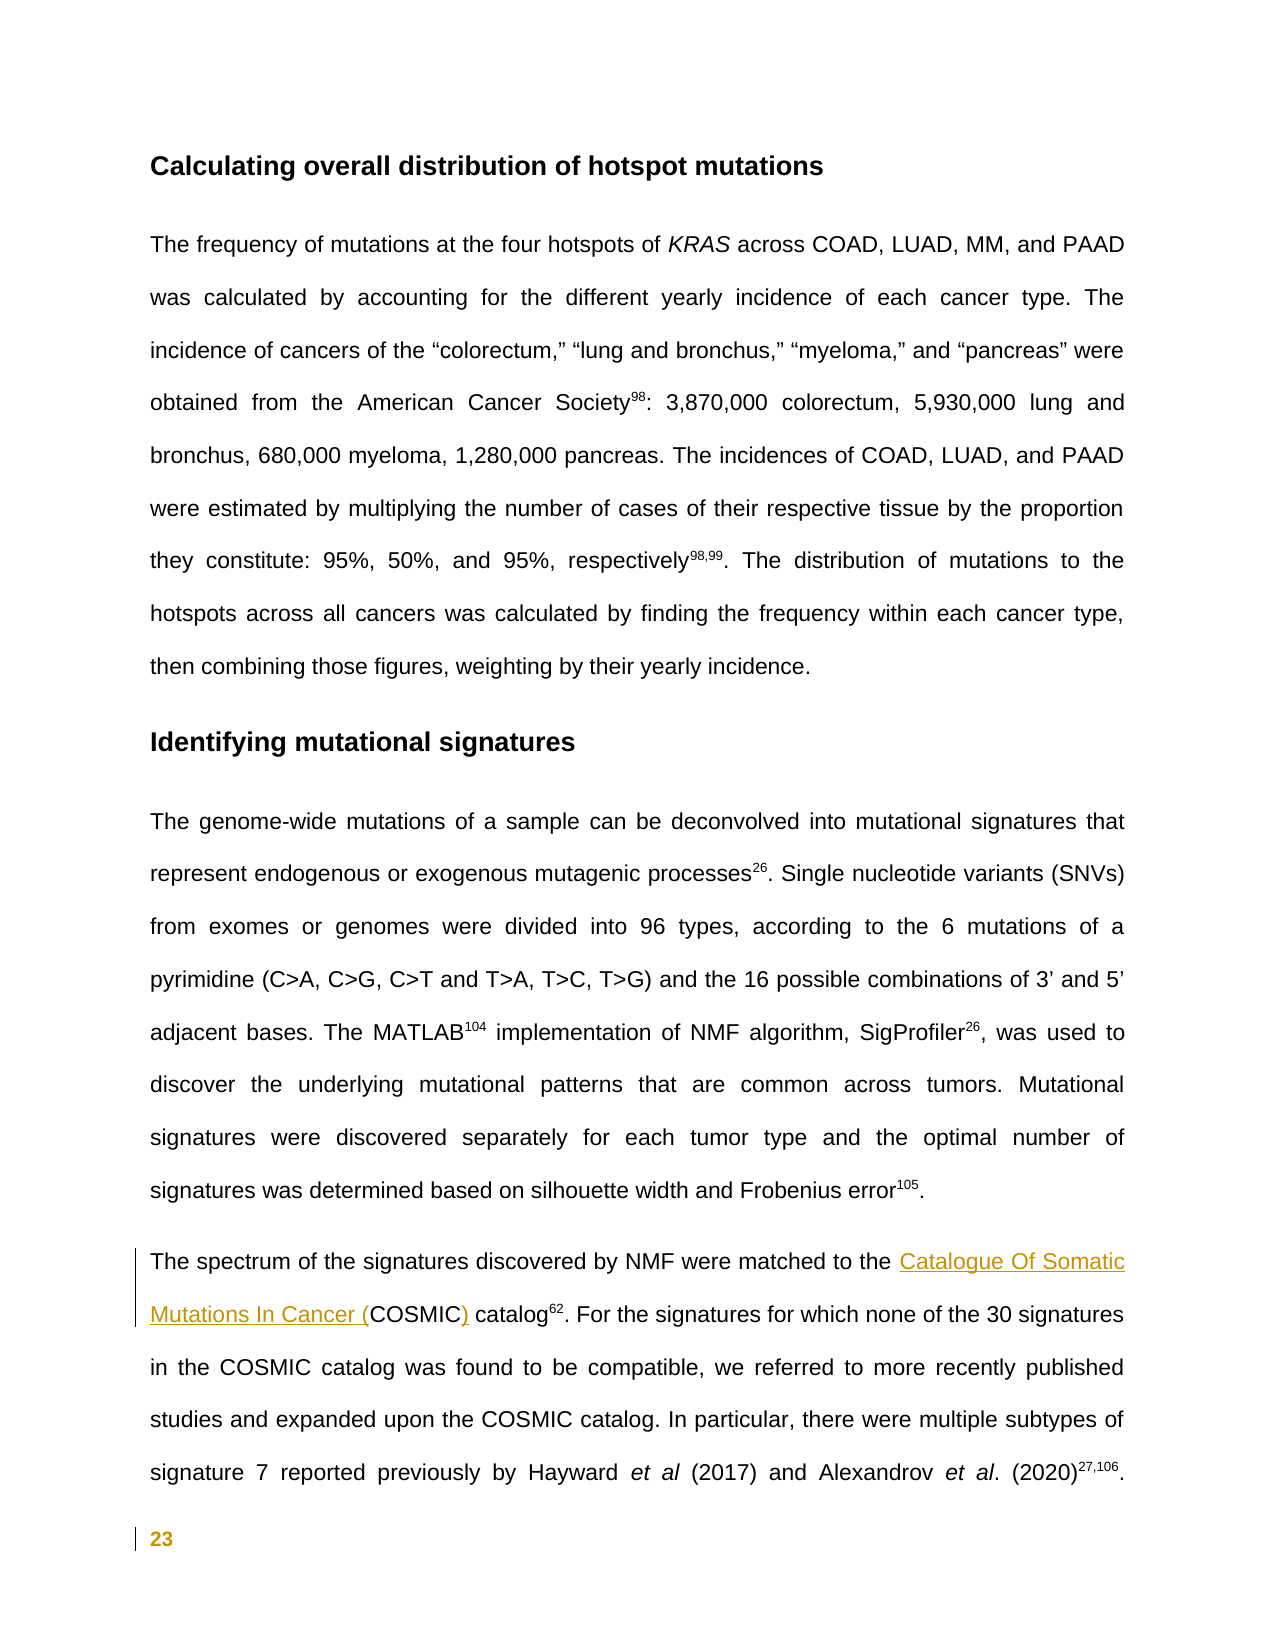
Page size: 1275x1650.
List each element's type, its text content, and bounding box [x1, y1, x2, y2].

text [150, 1248, 1125, 1485]
subtitle Calculating overall distribution of hotspot mutations [150, 150, 1125, 181]
text The frequency of mutations at the four hotspots of KRAS across COAD, LUAD, MM, and PAAD was calculated by accounting for the different yearly incidence of each cancer type. The incidence of cancers of the “colorectum,” “lung and bronchus,” “myeloma,” and “pancreas” were obtained from the American Cancer Society: 3,870,000 colorectum, 5,930,000 lung and bronchus, 680,000 myeloma, 1,280,000 pancreas. The incidences of COAD, LUAD, and PAAD were estimated by multiplying the number of cases of their respective tissue by the proportion they constitute: 95%, 50%, and 95%, respectively. The distribution of mutations to the hotspots across all cancers was calculated by finding the frequency within each cancer type, then combining those figures, weighting by their yearly incidence. [150, 231, 1125, 679]
text The genome-wide mutations of a sample can be deconvolved into mutational signatures that represent endogenous or exogenous mutagenic processes. Single nucleotide variants (SNVs) from exomes or genomes were divided into 96 types, according to the 6 mutations of a pyrimidine (C>A, C>G, C>T and T>A, T>C, T>G) and the 16 possible combinations of 3’ and 5’ adjacent bases. The MATLAB104 implementation of NMF algorithm, SigProfiler, was used to discover the underlying mutational patterns that are common across tumors. Mutational signatures were discovered separately for each tumor type and the optimal number of signatures was determined based on silhouette width and Frobenius error. [150, 808, 1125, 1203]
subtitle Identifying mutational signatures [150, 726, 1125, 758]
